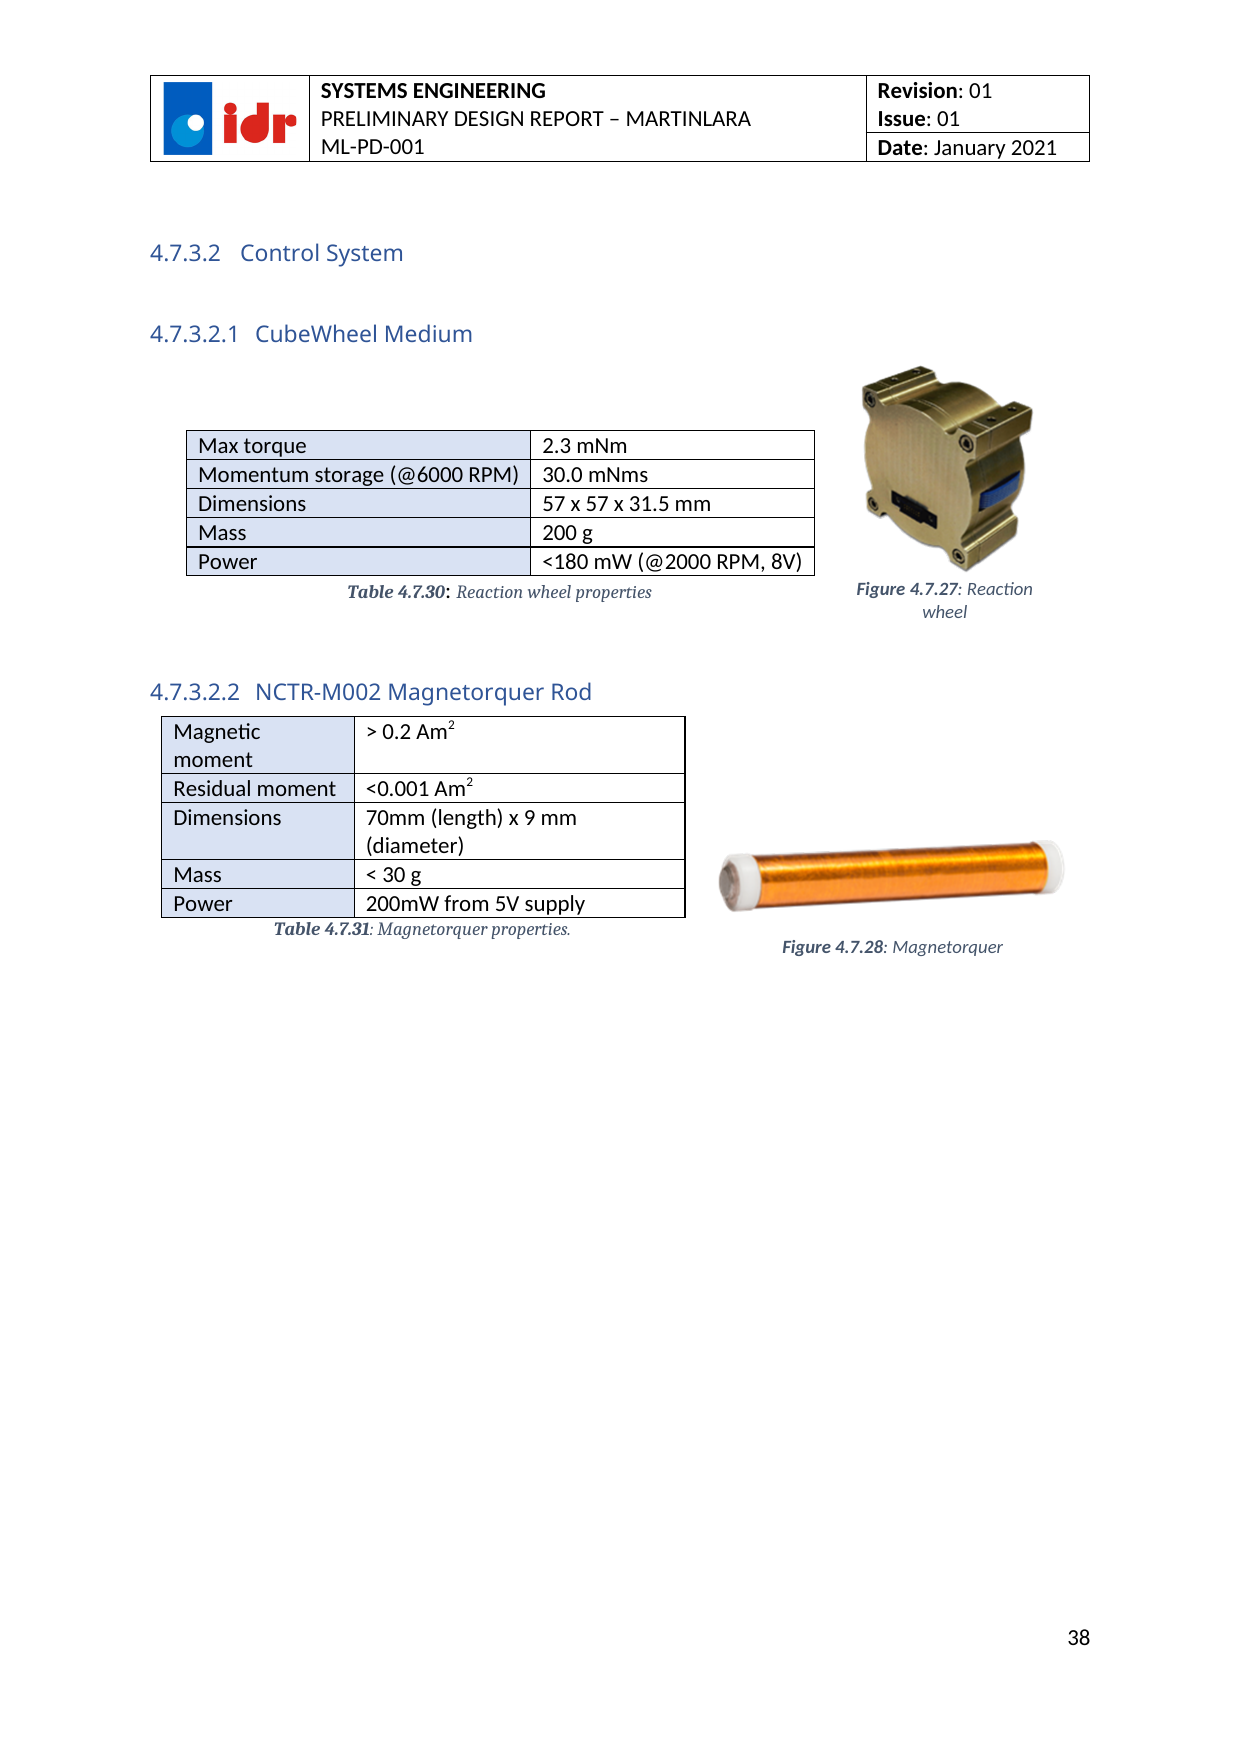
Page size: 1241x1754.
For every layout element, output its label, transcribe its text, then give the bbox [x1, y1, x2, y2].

picture [707, 823, 1079, 936]
picture [163, 82, 297, 155]
picture [848, 357, 1044, 578]
subtitle Control System [150, 237, 1090, 268]
subtitle NCTR-M002 Magnetorquer Rod [150, 676, 1090, 707]
subtitle CubeWheel Medium [150, 318, 1090, 349]
